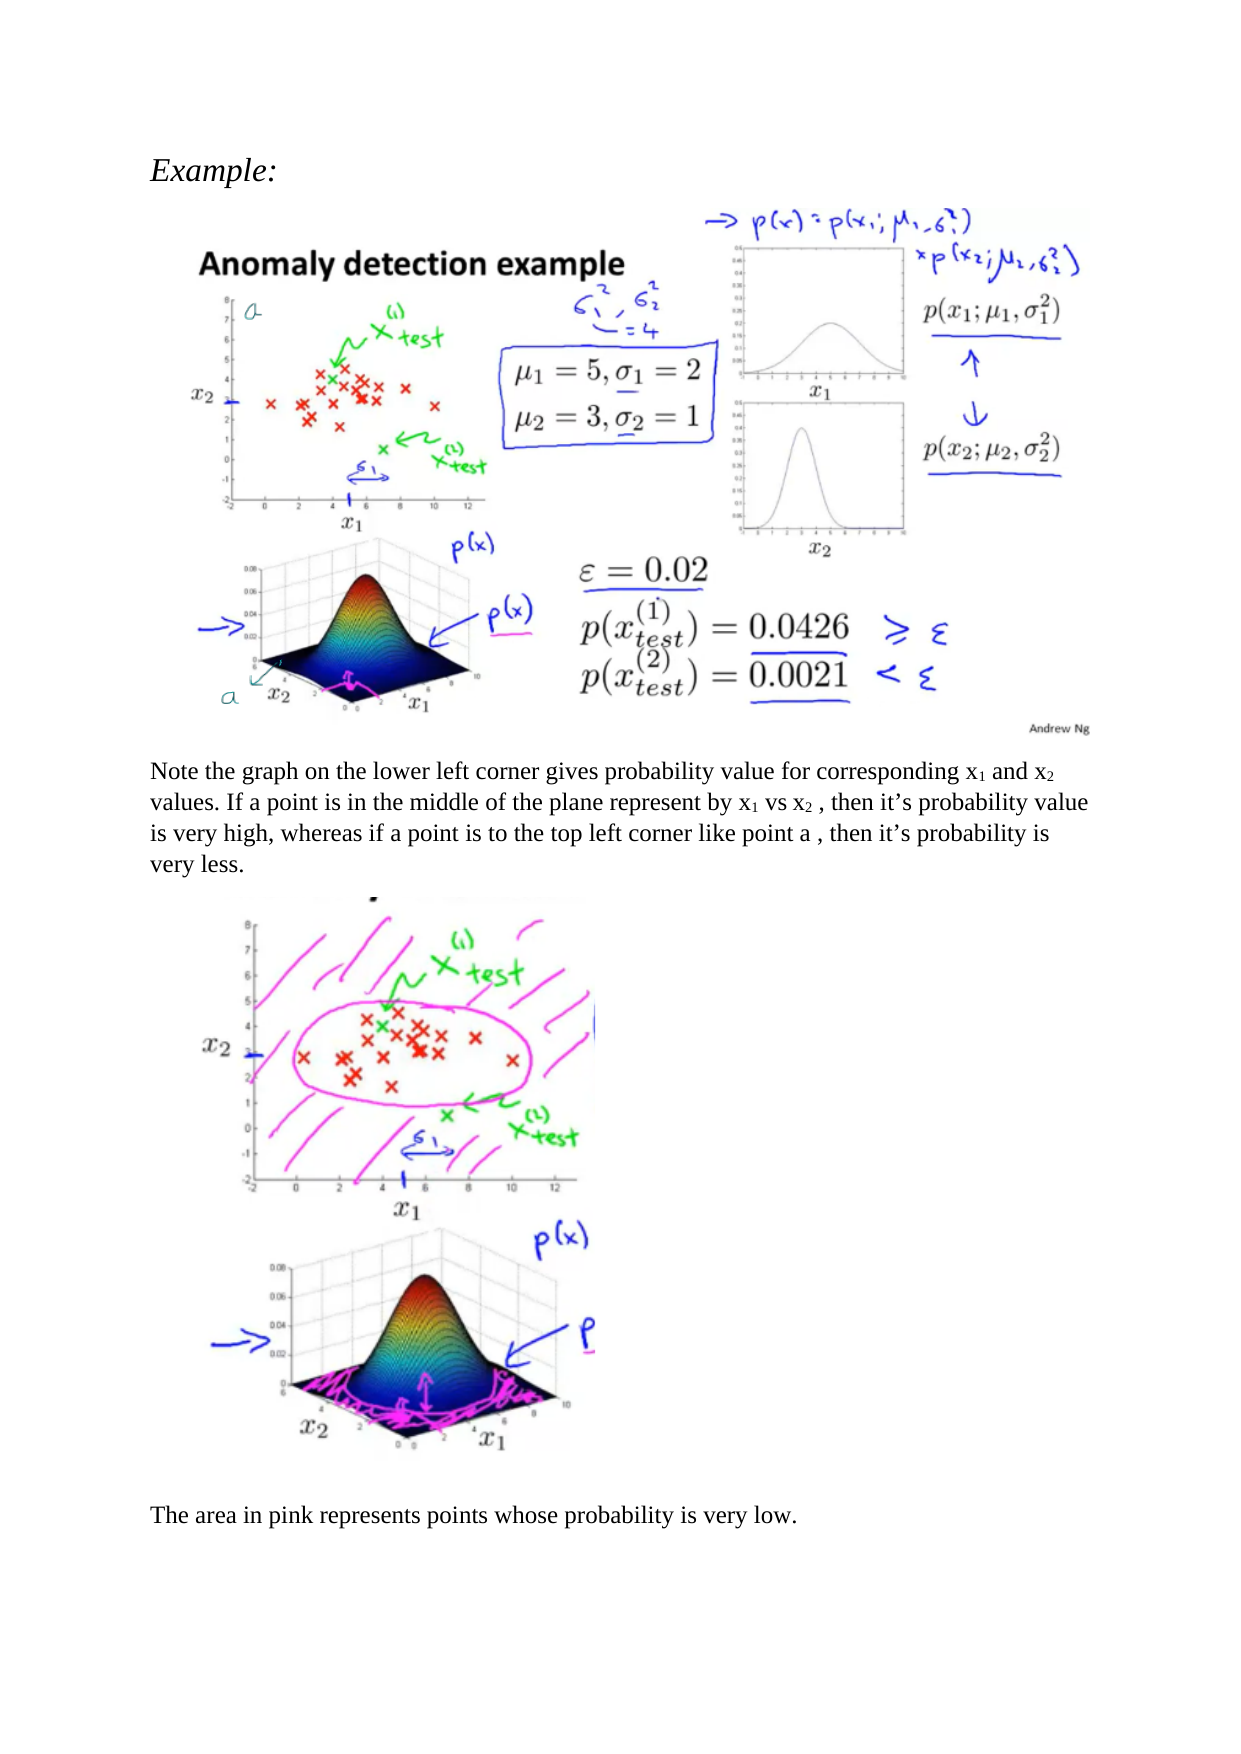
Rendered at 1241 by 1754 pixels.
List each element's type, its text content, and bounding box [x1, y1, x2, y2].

picture [150, 208, 1091, 737]
text Example: [150, 150, 1090, 188]
picture [150, 897, 596, 1482]
text The area in pink represents points whose probability is very low. [150, 1500, 1090, 1529]
text Note the graph on the lower left corner gives probability value for corresponding x1 and x2 values. If a point is in the middle of the plane represent by x1 vs x2 , then it’s probability value is very high, whereas if a point is to the top left corner like point a , then it’s probability is very less. [150, 756, 1090, 878]
